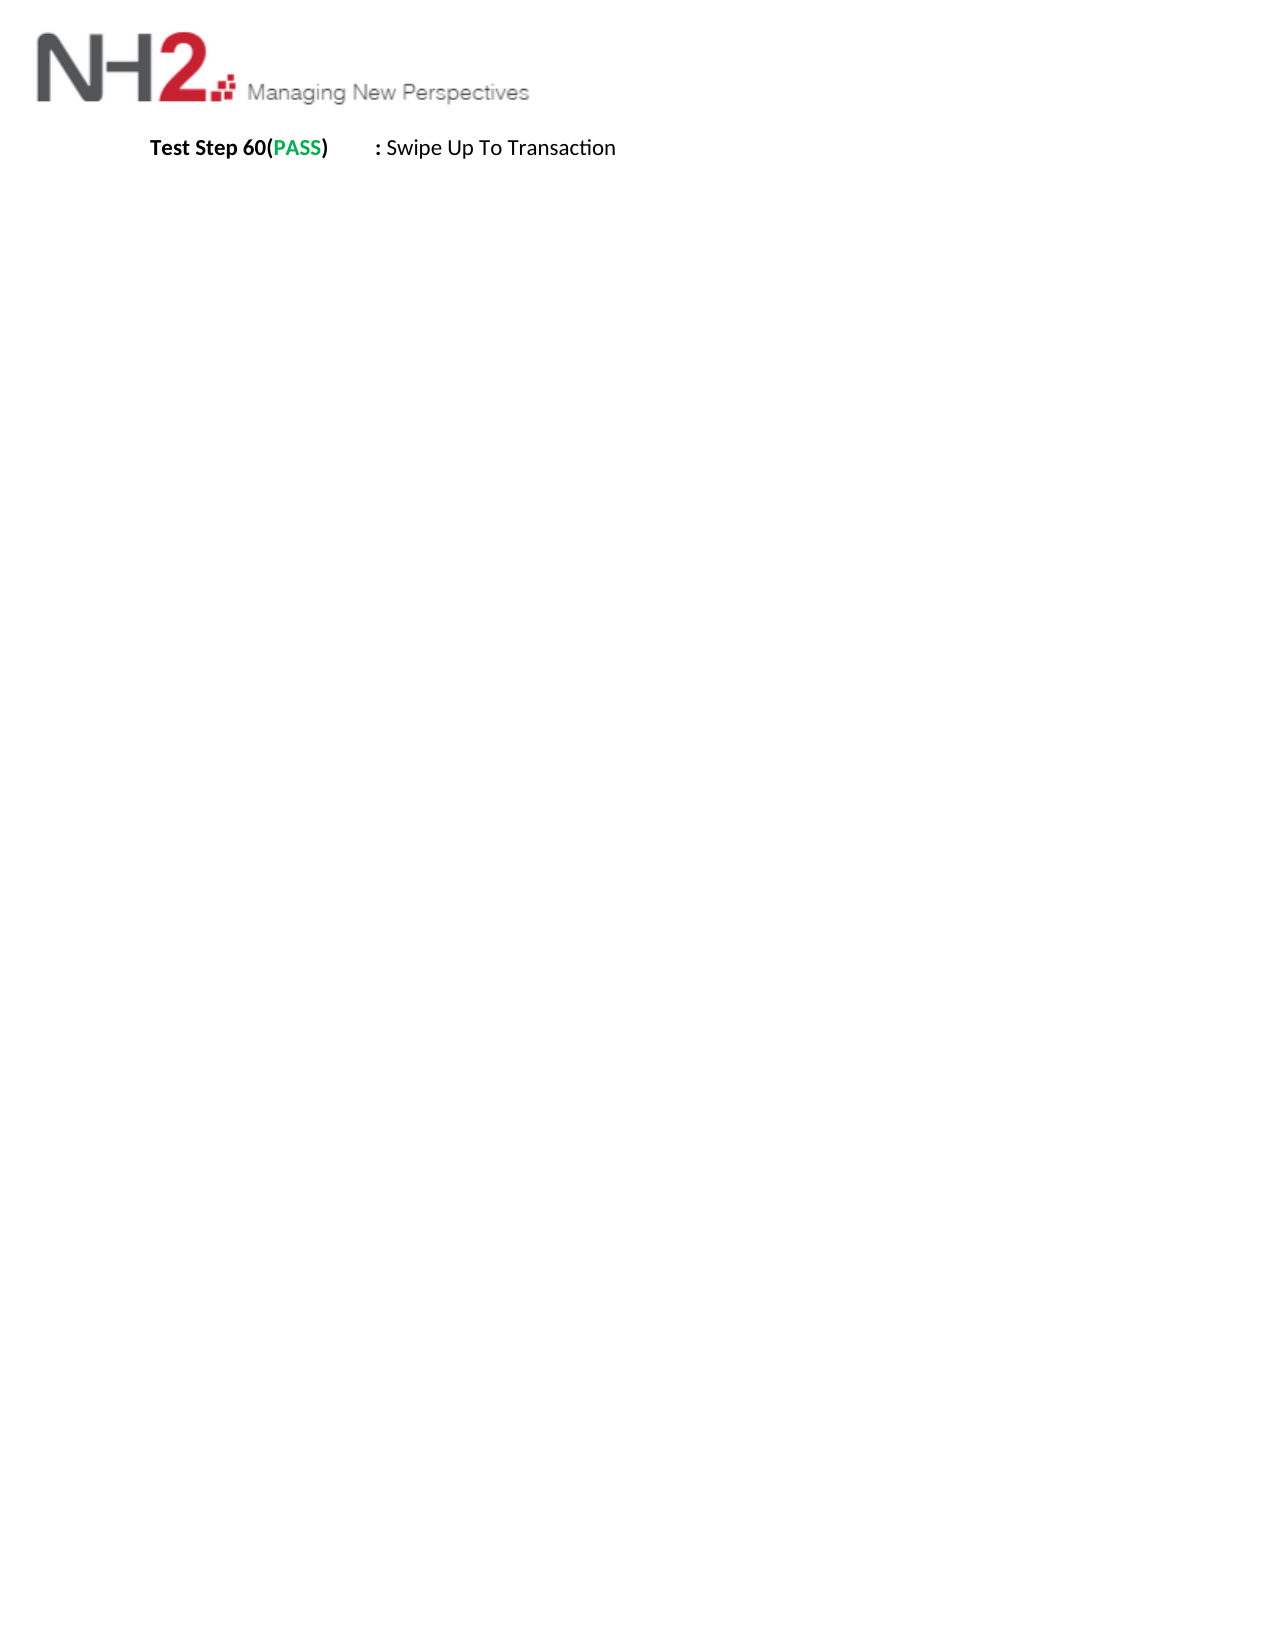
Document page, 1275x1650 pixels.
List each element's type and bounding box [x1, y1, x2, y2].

picture [26, 23, 540, 111]
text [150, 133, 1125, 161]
